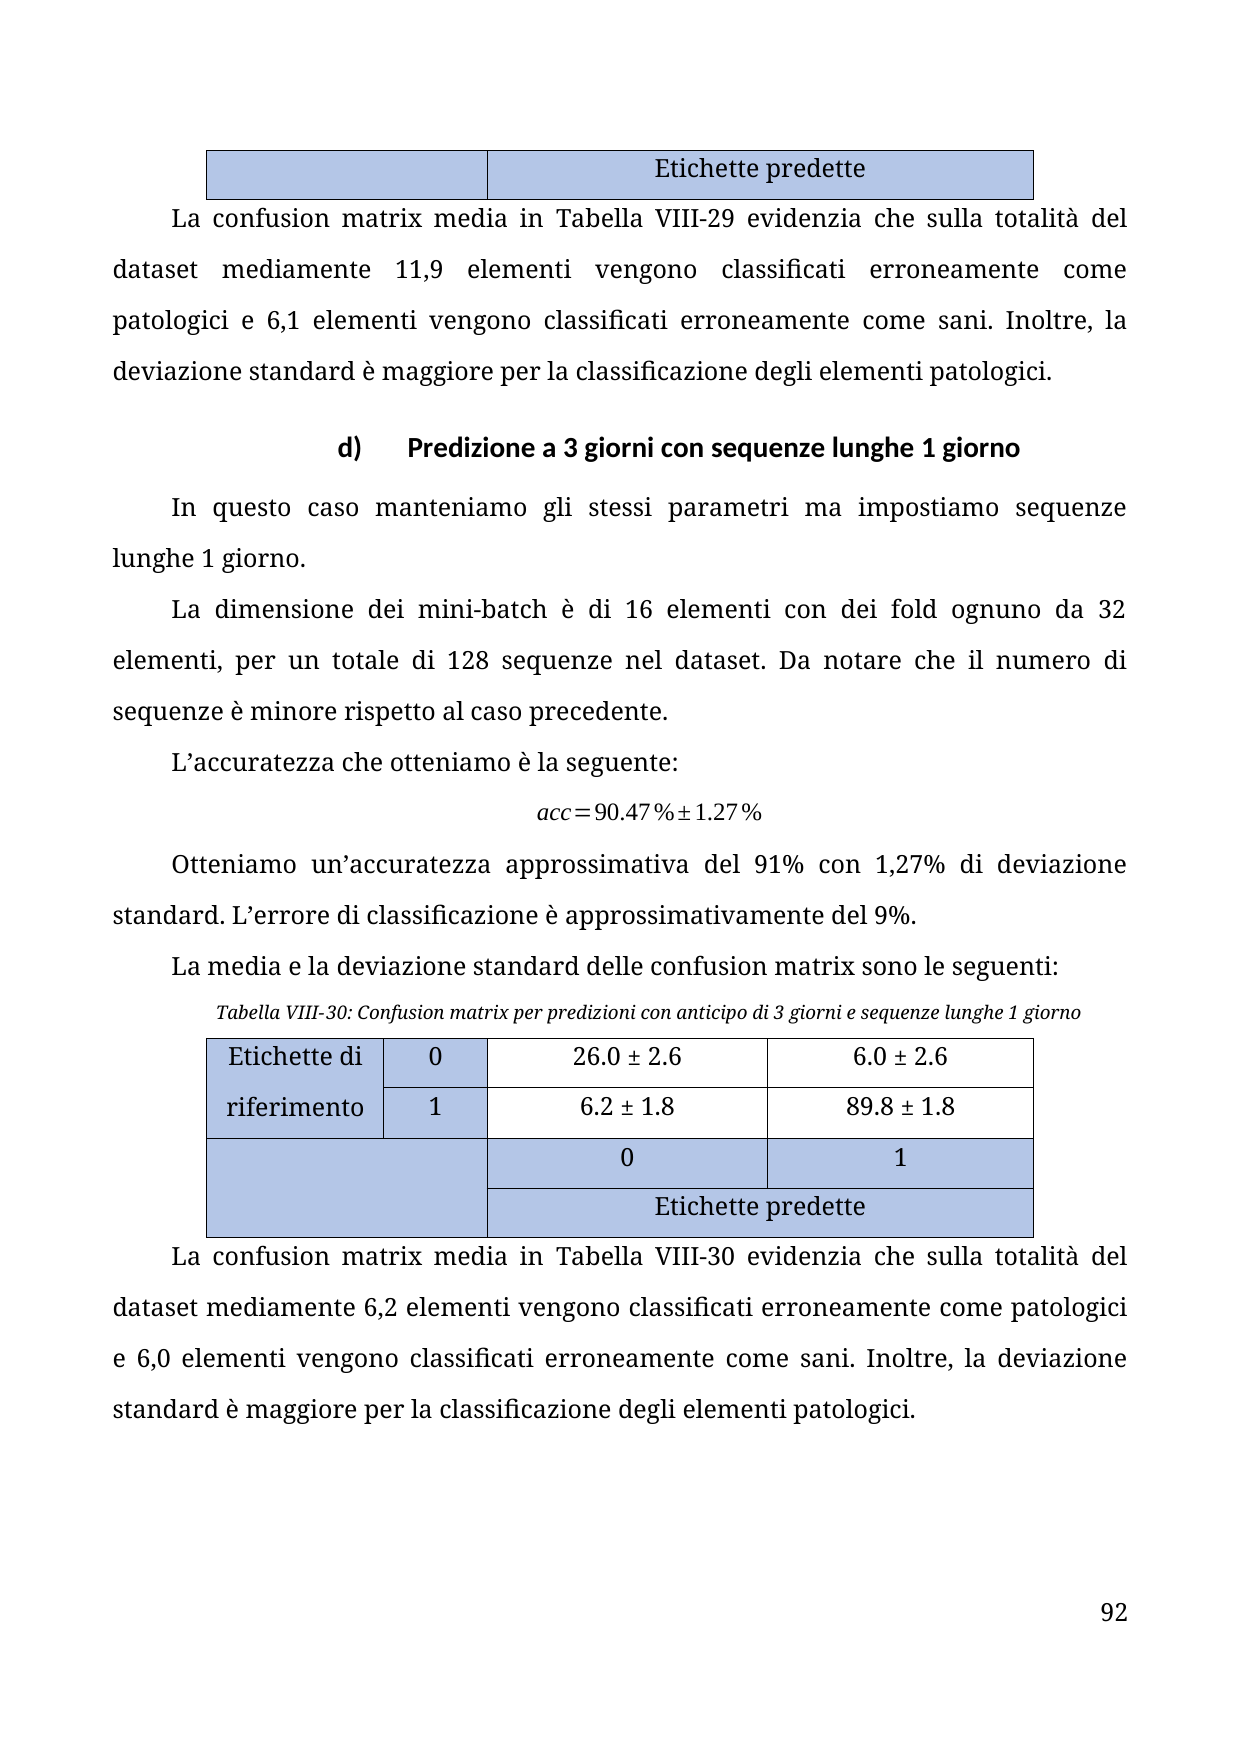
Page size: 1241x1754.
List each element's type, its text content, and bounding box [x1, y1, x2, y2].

table_cell [207, 1139, 487, 1237]
table_cell 89.8 ± 1.8 [768, 1088, 1033, 1138]
table_header 26.0 ± 2.6 [488, 1039, 767, 1087]
table_header Etichette di riferimento [207, 1039, 383, 1138]
text Otteniamo un’accuratezza approssimativa del 91% con 1,27% di deviazione standard. L’errore di classificazione è approssimativamente del 9%. [112, 847, 1128, 932]
text La media e la deviazione standard delle confusion matrix sono le seguenti: [112, 949, 1128, 983]
table_cell 6.2 ± 1.8 [488, 1088, 767, 1138]
table_cell 0 [488, 1139, 767, 1188]
table_cell [207, 151, 487, 199]
table_header 0 [384, 1039, 487, 1087]
text In questo caso manteniamo gli stessi parametri ma impostiamo sequenze lunghe 1 giorno. [112, 489, 1128, 574]
table_cell Etichette predette [488, 151, 1033, 199]
subtitle Predizione a 3 giorni con sequenze lunghe 1 giorno [337, 429, 1128, 465]
text L’accuratezza che otteniamo è la seguente: [112, 744, 1128, 778]
table_cell Etichette predette [488, 1189, 1033, 1237]
table_cell 1 [384, 1088, 487, 1138]
table_header 6.0 ± 2.6 [768, 1039, 1033, 1087]
table_cell 1 [768, 1139, 1033, 1188]
text La dimensione dei mini-batch è di 16 elementi con dei fold ognuno da 32 elementi, per un totale di 128 sequenze nel dataset. Da notare che il numero di sequenze è minore rispetto al caso precedente. [112, 591, 1128, 727]
